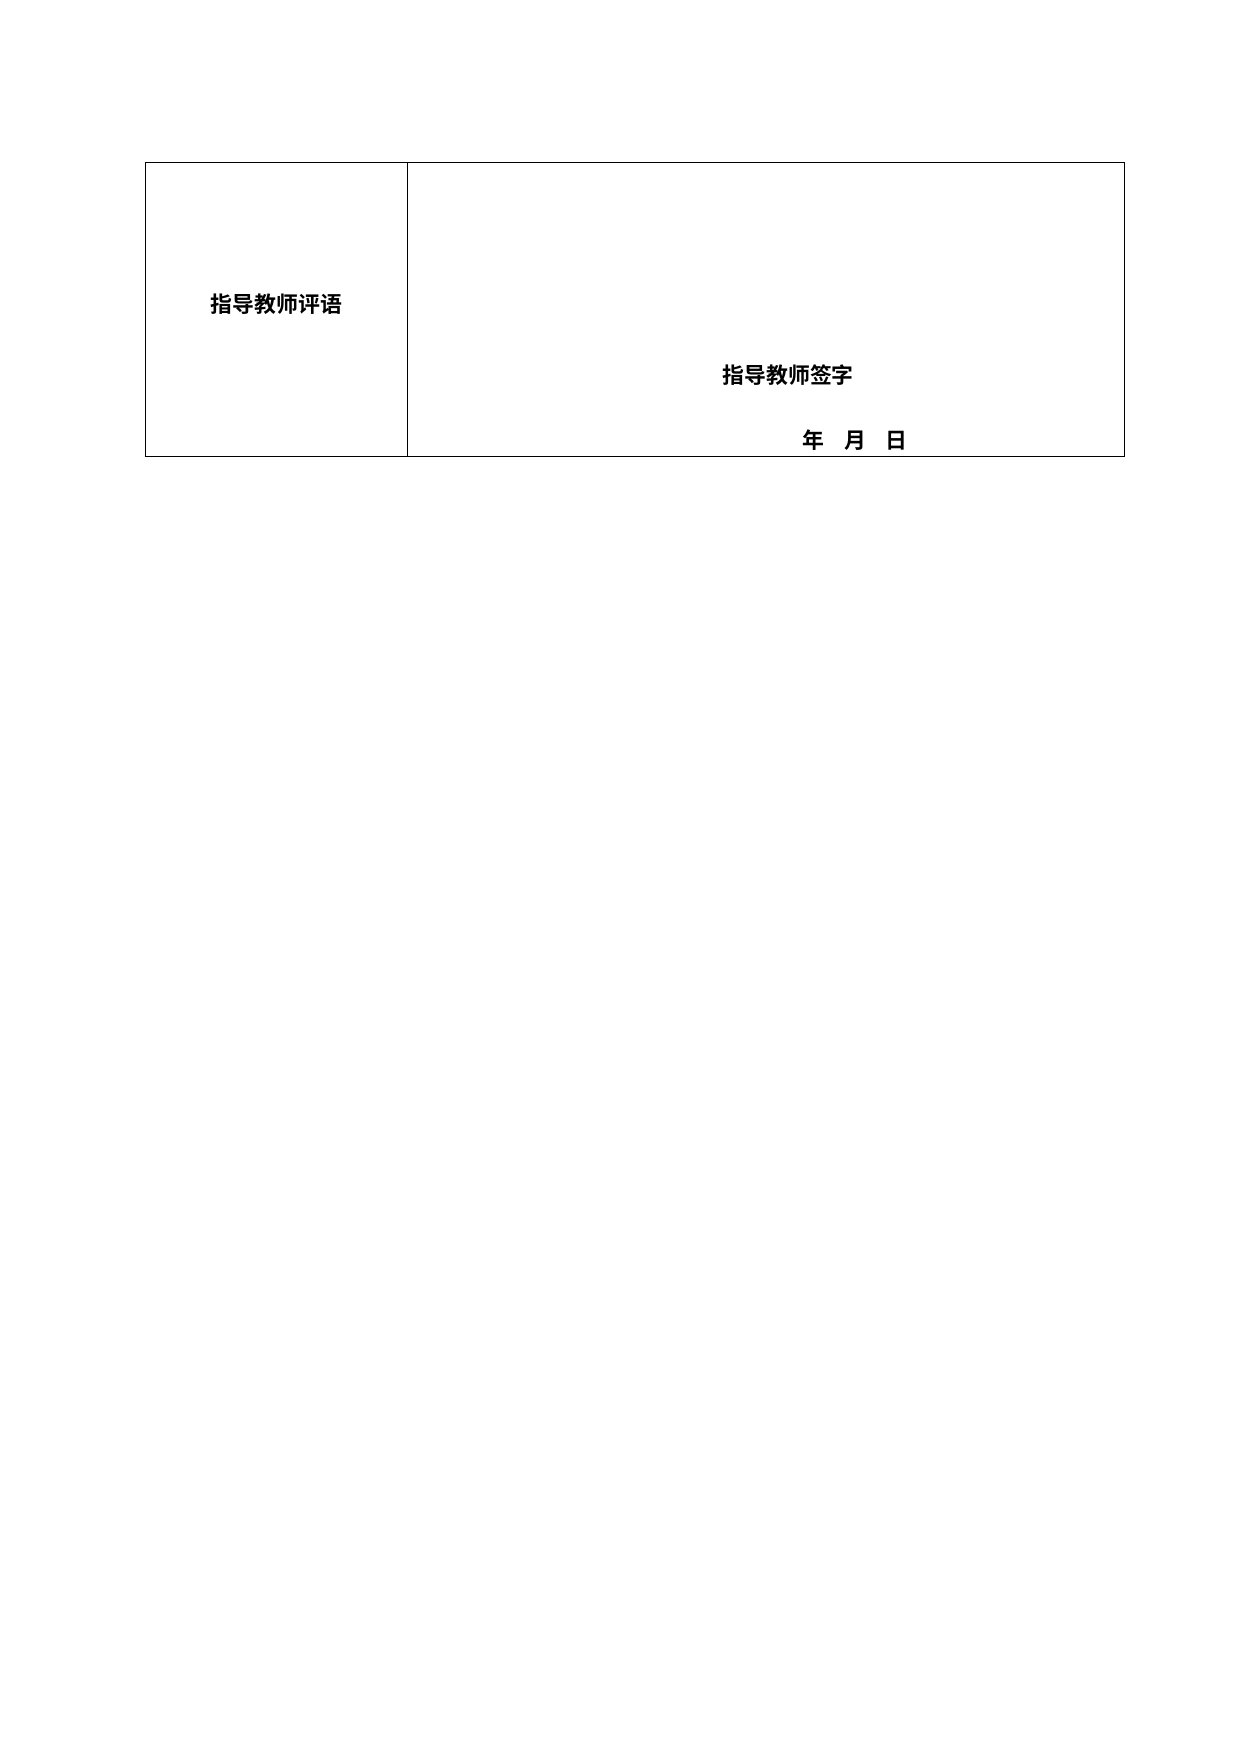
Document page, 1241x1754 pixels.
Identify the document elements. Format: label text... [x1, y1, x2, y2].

table_cell 指导教师评语 [146, 163, 407, 456]
table_cell 指导教师签字 年 月 日 [408, 163, 1124, 456]
